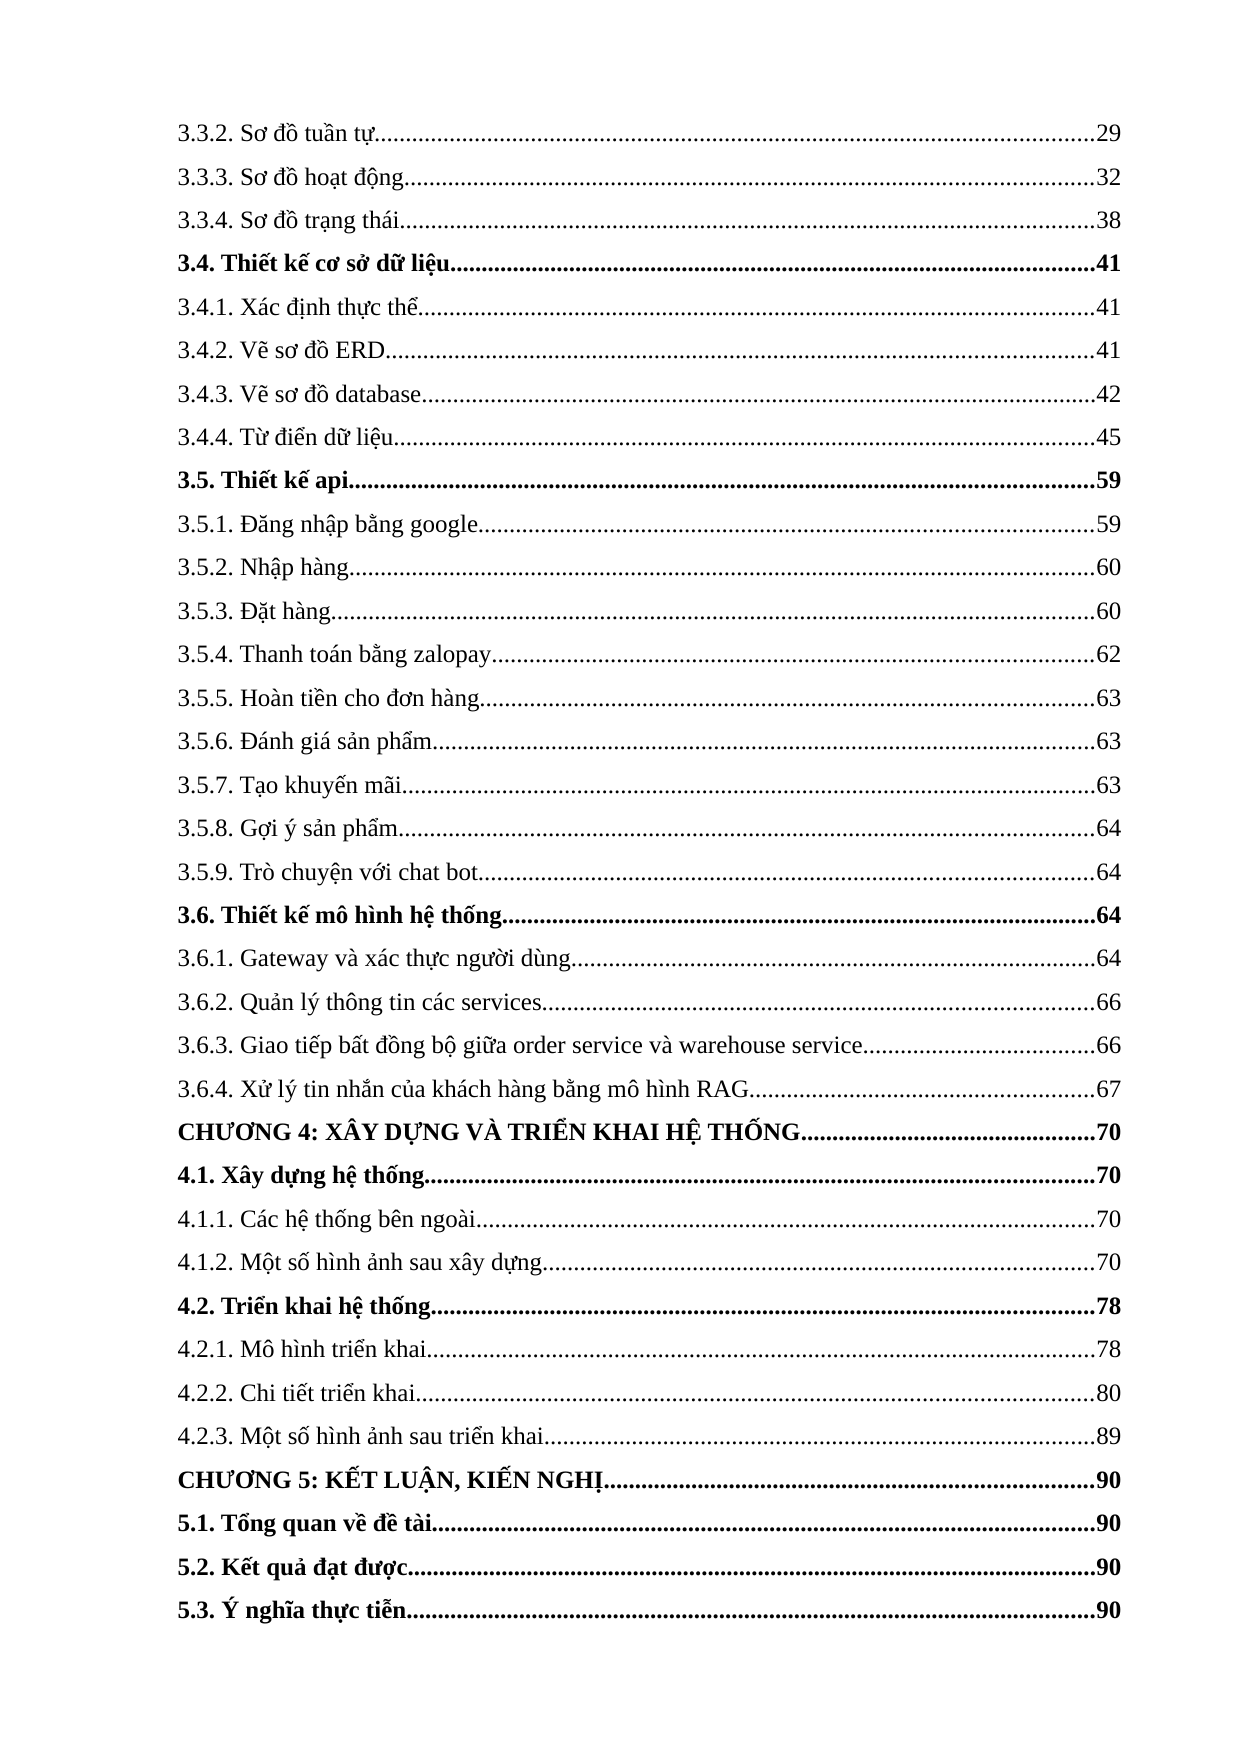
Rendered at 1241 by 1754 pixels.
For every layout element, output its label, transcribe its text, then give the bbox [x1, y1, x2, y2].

text 5.2. Kết quả đạt được 90 [177, 1552, 1122, 1580]
text 3.5.8. Gợi ý sản phẩm 64 [177, 813, 1122, 842]
text 3.5.7. Tạo khuyến mãi 63 [177, 770, 1122, 798]
text 3.4. Thiết kế cơ sở dữ liệu 41 [177, 248, 1122, 277]
text CHƯƠNG 4: XÂY DỰNG VÀ TRIỂN KHAI HỆ THỐNG 70 [177, 1117, 1122, 1146]
text 4.1. Xây dựng hệ thống 70 [177, 1161, 1122, 1189]
text 3.5.4. Thanh toán bằng zalopay 62 [177, 639, 1122, 668]
text 5.3. Ý nghĩa thực tiễn 90 [177, 1595, 1122, 1624]
text 3.5. Thiết kế api 59 [177, 466, 1122, 494]
text 4.2.1. Mô hình triển khai 78 [177, 1334, 1122, 1363]
text CHƯƠNG 5: KẾT LUẬN, KIẾN NGHỊ 90 [177, 1465, 1122, 1493]
text 5.1. Tổng quan về đề tài 90 [177, 1508, 1122, 1537]
text 4.2.2. Chi tiết triển khai 80 [177, 1378, 1122, 1407]
text 3.4.1. Xác định thực thể 41 [177, 292, 1122, 321]
text 4.2. Triển khai hệ thống 78 [177, 1291, 1122, 1320]
text 3.6.3. Giao tiếp bất đồng bộ giữa order service và warehouse service 66 [177, 1030, 1122, 1059]
text 3.5.1. Đăng nhập bằng google 59 [177, 509, 1122, 538]
text 3.3.3. Sơ đồ hoạt động 32 [177, 162, 1122, 190]
text 3.6.4. Xử lý tin nhắn của khách hàng bằng mô hình RAG 67 [177, 1074, 1122, 1102]
text 3.5.2. Nhập hàng 60 [177, 552, 1122, 581]
text 3.3.4. Sơ đồ trạng thái 38 [177, 205, 1122, 234]
text 3.6.1. Gateway và xác thực người dùng 64 [177, 943, 1122, 972]
text 3.4.2. Vẽ sơ đồ ERD 41 [177, 335, 1122, 364]
text 3.5.9. Trò chuyện với chat bot 64 [177, 857, 1122, 885]
text 4.1.1. Các hệ thống bên ngoài 70 [177, 1204, 1122, 1233]
text 3.6.2. Quản lý thông tin các services 66 [177, 987, 1122, 1016]
text 4.1.2. Một số hình ảnh sau xây dựng 70 [177, 1247, 1122, 1276]
text 3.5.6. Đánh giá sản phẩm 63 [177, 726, 1122, 755]
text 3.5.5. Hoàn tiền cho đơn hàng 63 [177, 683, 1122, 712]
text 3.6. Thiết kế mô hình hệ thống 64 [177, 900, 1122, 929]
text 4.2.3. Một số hình ảnh sau triển khai 89 [177, 1421, 1122, 1450]
text 3.3.2. Sơ đồ tuần tự 29 [177, 118, 1122, 147]
text 3.4.3. Vẽ sơ đồ database 42 [177, 379, 1122, 407]
text 3.5.3. Đặt hàng 60 [177, 596, 1122, 625]
text 3.4.4. Từ điển dữ liệu 45 [177, 422, 1122, 451]
